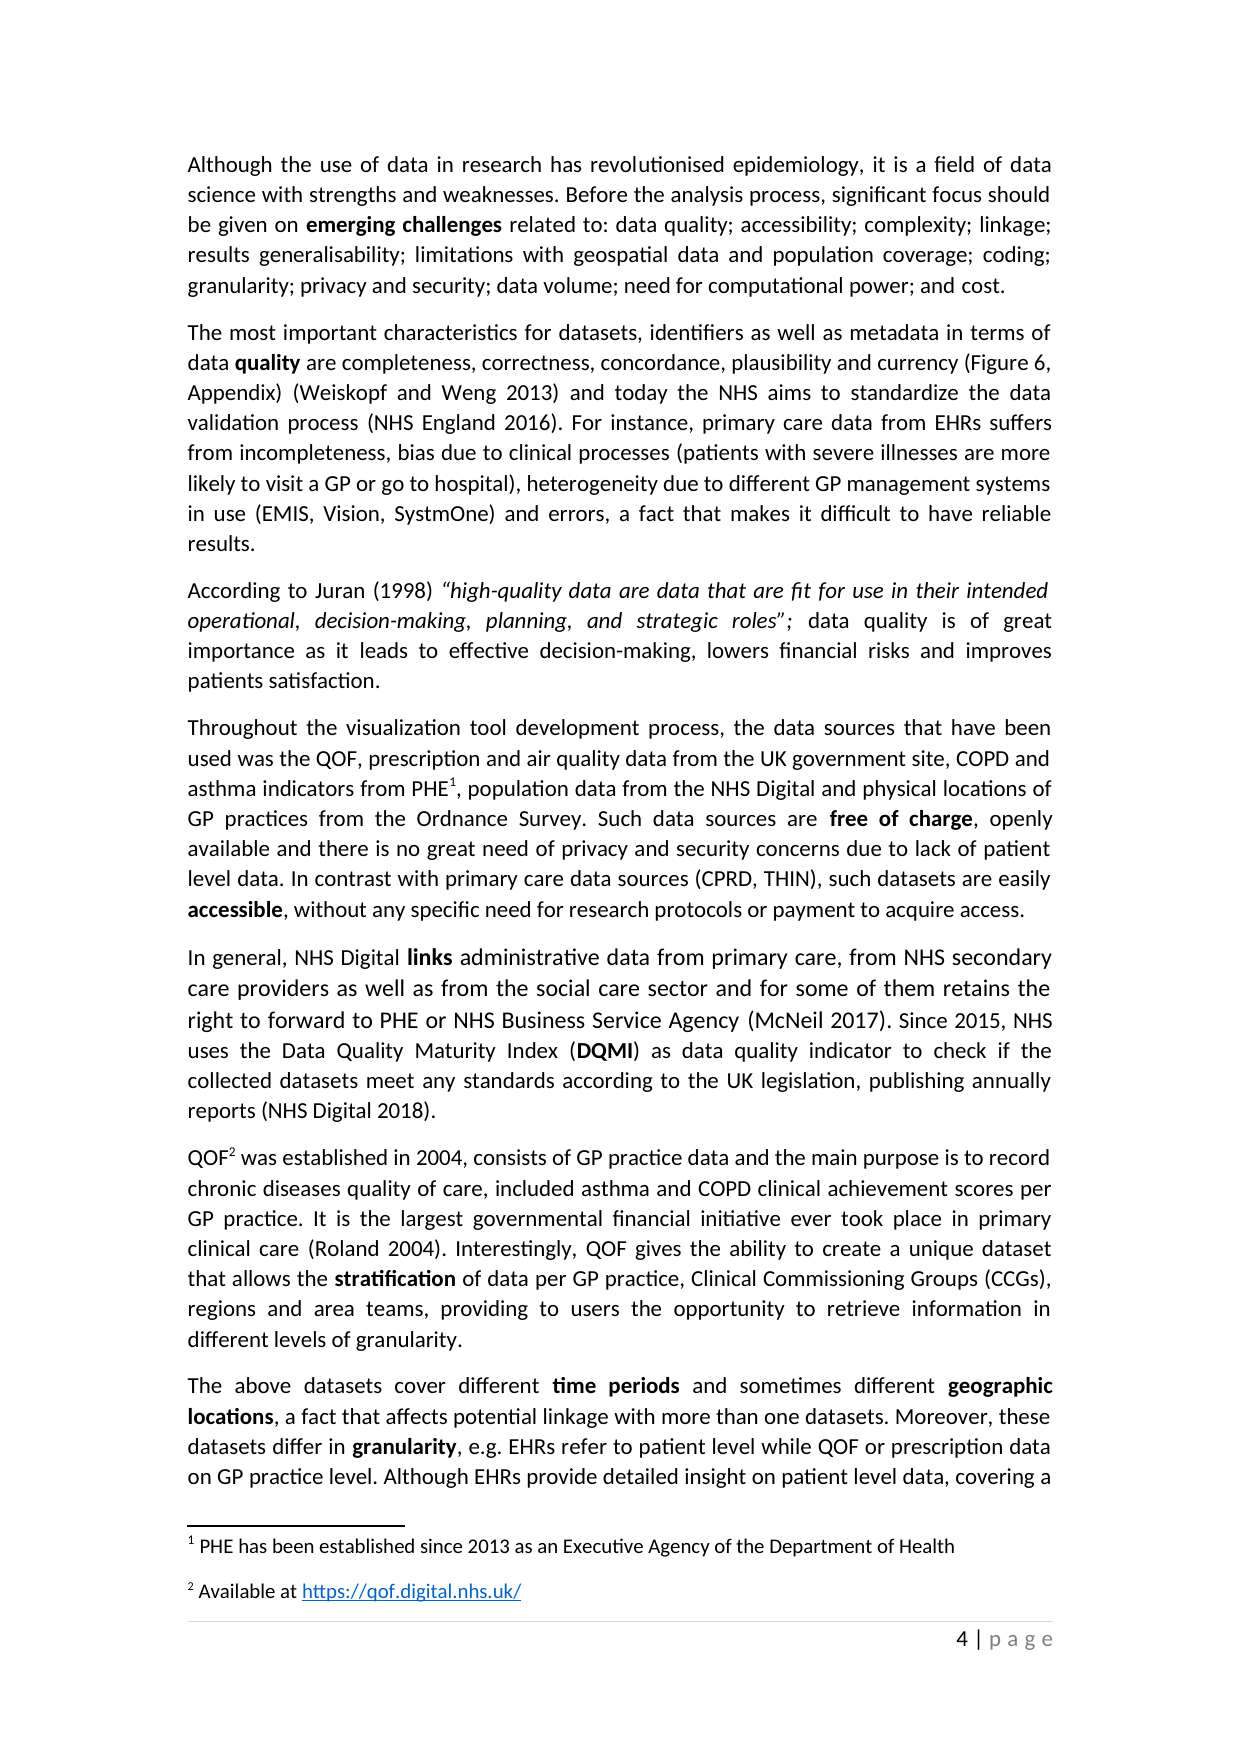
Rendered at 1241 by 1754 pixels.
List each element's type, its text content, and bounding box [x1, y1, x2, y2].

text Throughout the visualization tool development process, the data sources that have been used was the QOF, prescription and air quality data from the UK government site, COPD and asthma indicators from PHE, population data from the NHS Digital and physical locations of GP practices from the Ordnance Survey. Such data sources are free of charge, openly available and there is no great need of privacy and security concerns due to lack of patient level data. In contrast with primary care data sources (CPRD, THIN), such datasets are easily accessible, without any specific need for research protocols or payment to acquire access. [187, 713, 1053, 923]
text QOF was established in 2004, consists of GP practice data and the main purpose is to record chronic diseases quality of care, included asthma and COPD clinical achievement scores per GP practice. It is the largest governmental financial initiative ever took place in primary clinical care (Roland 2004). Interestingly, QOF gives the ability to create a unique dataset that allows the stratification of data per GP practice, Clinical Commissioning Groups (CCGs), regions and area teams, providing to users the opportunity to retrieve information in different levels of granularity. [187, 1143, 1053, 1353]
text The most important characteristics for datasets, identifiers as well as metadata in terms of data quality are completeness, correctness, concordance, plausibility and currency (Figure 6, Appendix) (Weiskopf and Weng 2013) and today the NHS aims to standardize the data validation process (NHS England 2016). For instance, primary care data from EHRs suffers from incompleteness, bias due to clinical processes (patients with severe illnesses are more likely to visit a GP or go to hospital), heterogeneity due to different GP management systems in use (EMIS, Vision, SystmOne) and errors, a fact that makes it difficult to have reliable results. [187, 318, 1053, 557]
text According to Juran (1998) “high-quality data are data that are fit for use in their intended operational, decision-making, planning, and strategic roles”; data quality is of great importance as it leads to effective decision-making, lowers financial risks and improves patients satisfaction. [187, 576, 1053, 695]
text Although the use of data in research has revolutionised epidemiology, it is a field of data science with strengths and weaknesses. Before the analysis process, significant focus should be given on emerging challenges related to: data quality; accessibility; complexity; linkage; results generalisability; limitations with geospatial data and population coverage; coding; granularity; privacy and security; data volume; need for computational power; and cost. [187, 150, 1053, 299]
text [187, 1372, 1053, 1490]
text In general, NHS Digital links administrative data from primary care, from NHS secondary care providers as well as from the social care sector and for some of them retains the right to forward to PHE or NHS Business Service Agency (McNeil 2017). Since 2015, NHS uses the Data Quality Maturity Index (DQMI) as data quality indicator to check if the collected datasets meet any standards according to the UK legislation, publishing annually reports (NHS Digital 2018). [187, 942, 1053, 1125]
